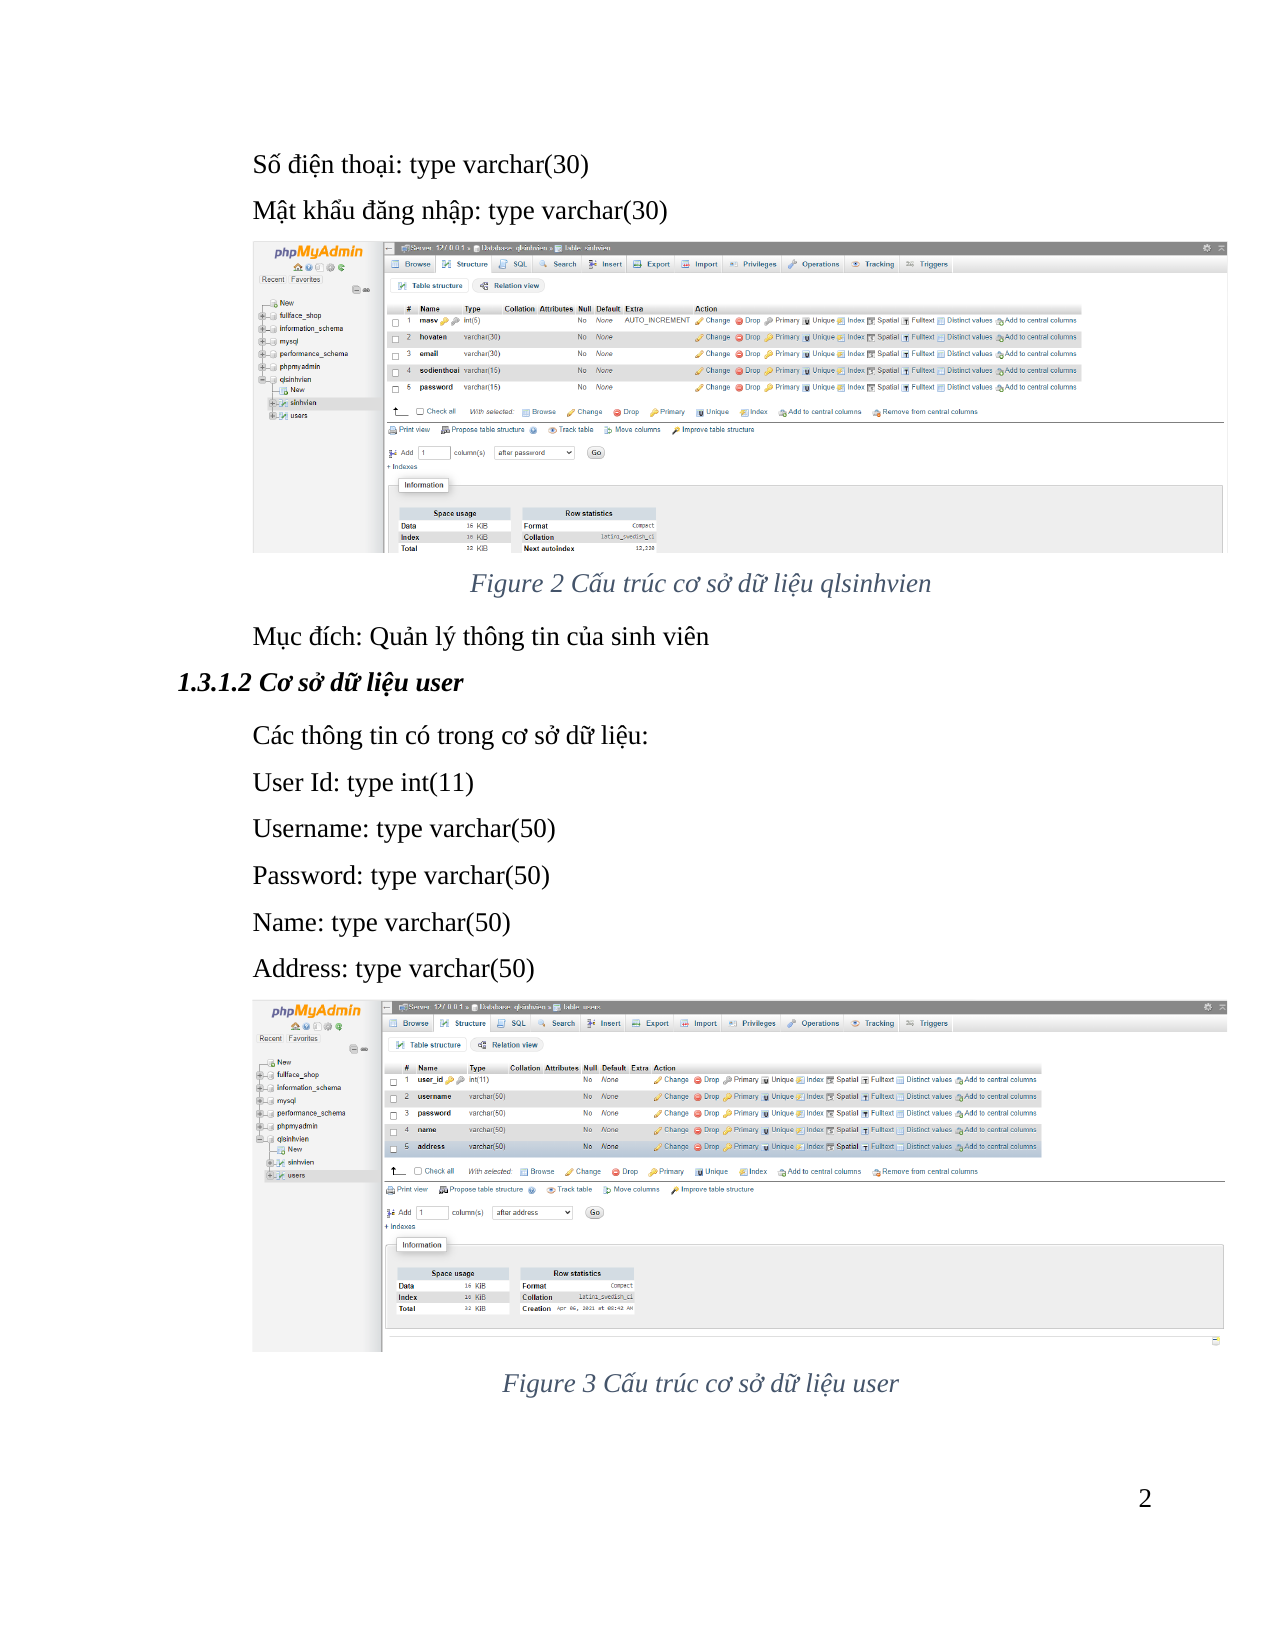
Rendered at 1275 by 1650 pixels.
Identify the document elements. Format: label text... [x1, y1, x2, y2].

text Name: type varchar(50) [177, 906, 1152, 937]
text Mục đích: Quản lý thông tin của sinh viên [177, 619, 1152, 651]
subtitle Cơ sở dữ liệu user [177, 666, 1152, 697]
text Address: type varchar(50) [177, 952, 1152, 984]
text Số điện thoại: type varchar(30) [177, 148, 1152, 179]
text Các thông tin có trong cơ sở dữ liệu: [177, 719, 1152, 750]
text User Id: type int(11) [177, 766, 1152, 797]
text Password: type varchar(50) [177, 859, 1152, 890]
text Username: type varchar(50) [177, 812, 1152, 844]
text Figure 2 Cấu trúc cơ sở dữ liệu qlsinhvien [177, 568, 1152, 599]
picture [252, 999, 1228, 1352]
text Figure 3 Cấu trúc cơ sở dữ liệu user [177, 1367, 1152, 1398]
picture [252, 241, 1228, 553]
text Mật khẩu đăng nhập: type varchar(30) [177, 194, 1152, 226]
